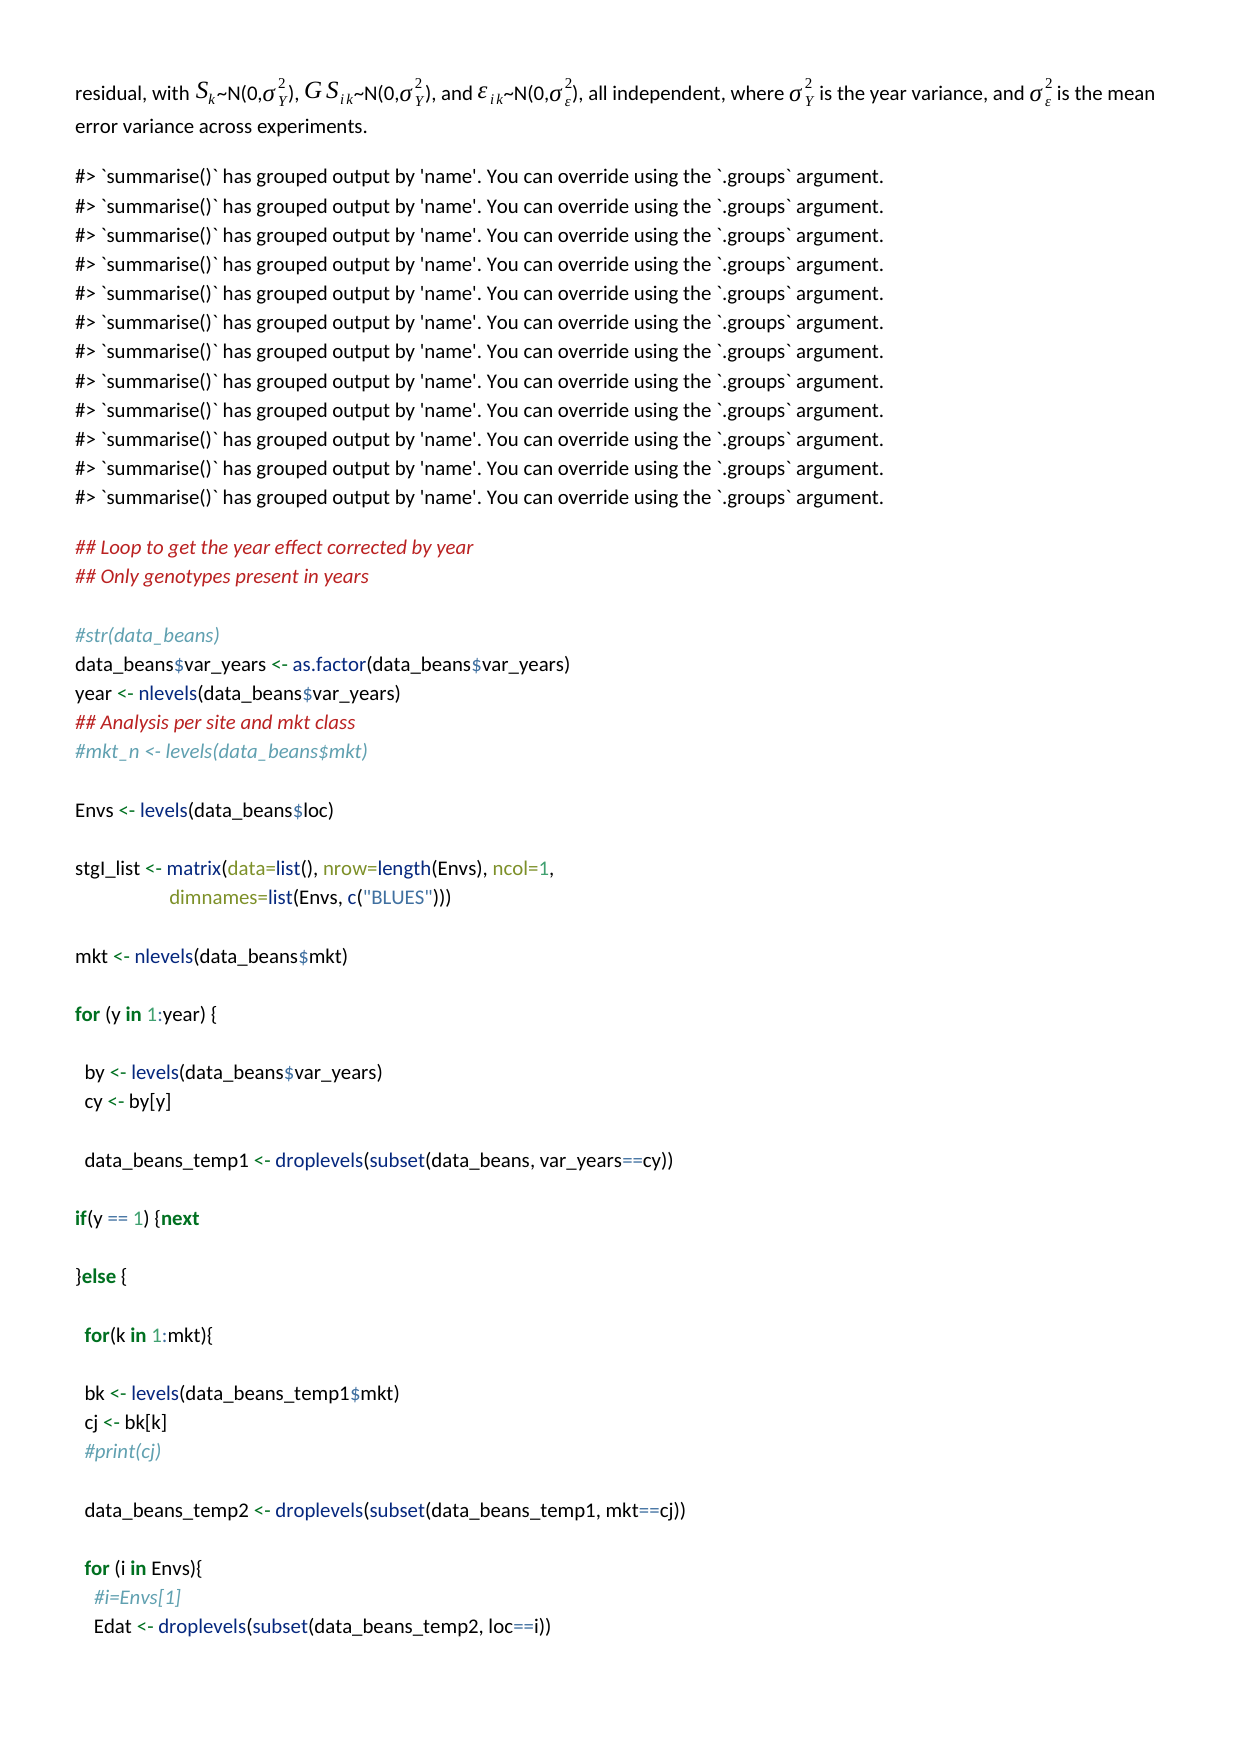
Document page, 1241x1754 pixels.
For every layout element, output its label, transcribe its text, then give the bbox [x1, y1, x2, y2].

text #> `summarise()` has grouped output by 'name'. You can override using the `.groups` argument. #> `summarise()` has grouped output by 'name'. You can override using the `.groups` argument. #> `summarise()` has grouped output by 'name'. You can override using the `.groups` argument. #> `summarise()` has grouped output by 'name'. You can override using the `.groups` argument. #> `summarise()` has grouped output by 'name'. You can override using the `.groups` argument. #> `summarise()` has grouped output by 'name'. You can override using the `.groups` argument. #> `summarise()` has grouped output by 'name'. You can override using the `.groups` argument. #> `summarise()` has grouped output by 'name'. You can override using the `.groups` argument. #> `summarise()` has grouped output by 'name'. You can override using the `.groups` argument. #> `summarise()` has grouped output by 'name'. You can override using the `.groups` argument. #> `summarise()` has grouped output by 'name'. You can override using the `.groups` argument. #> `summarise()` has grouped output by 'name'. You can override using the `.groups` argument. [75, 164, 1165, 510]
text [75, 534, 1165, 1668]
